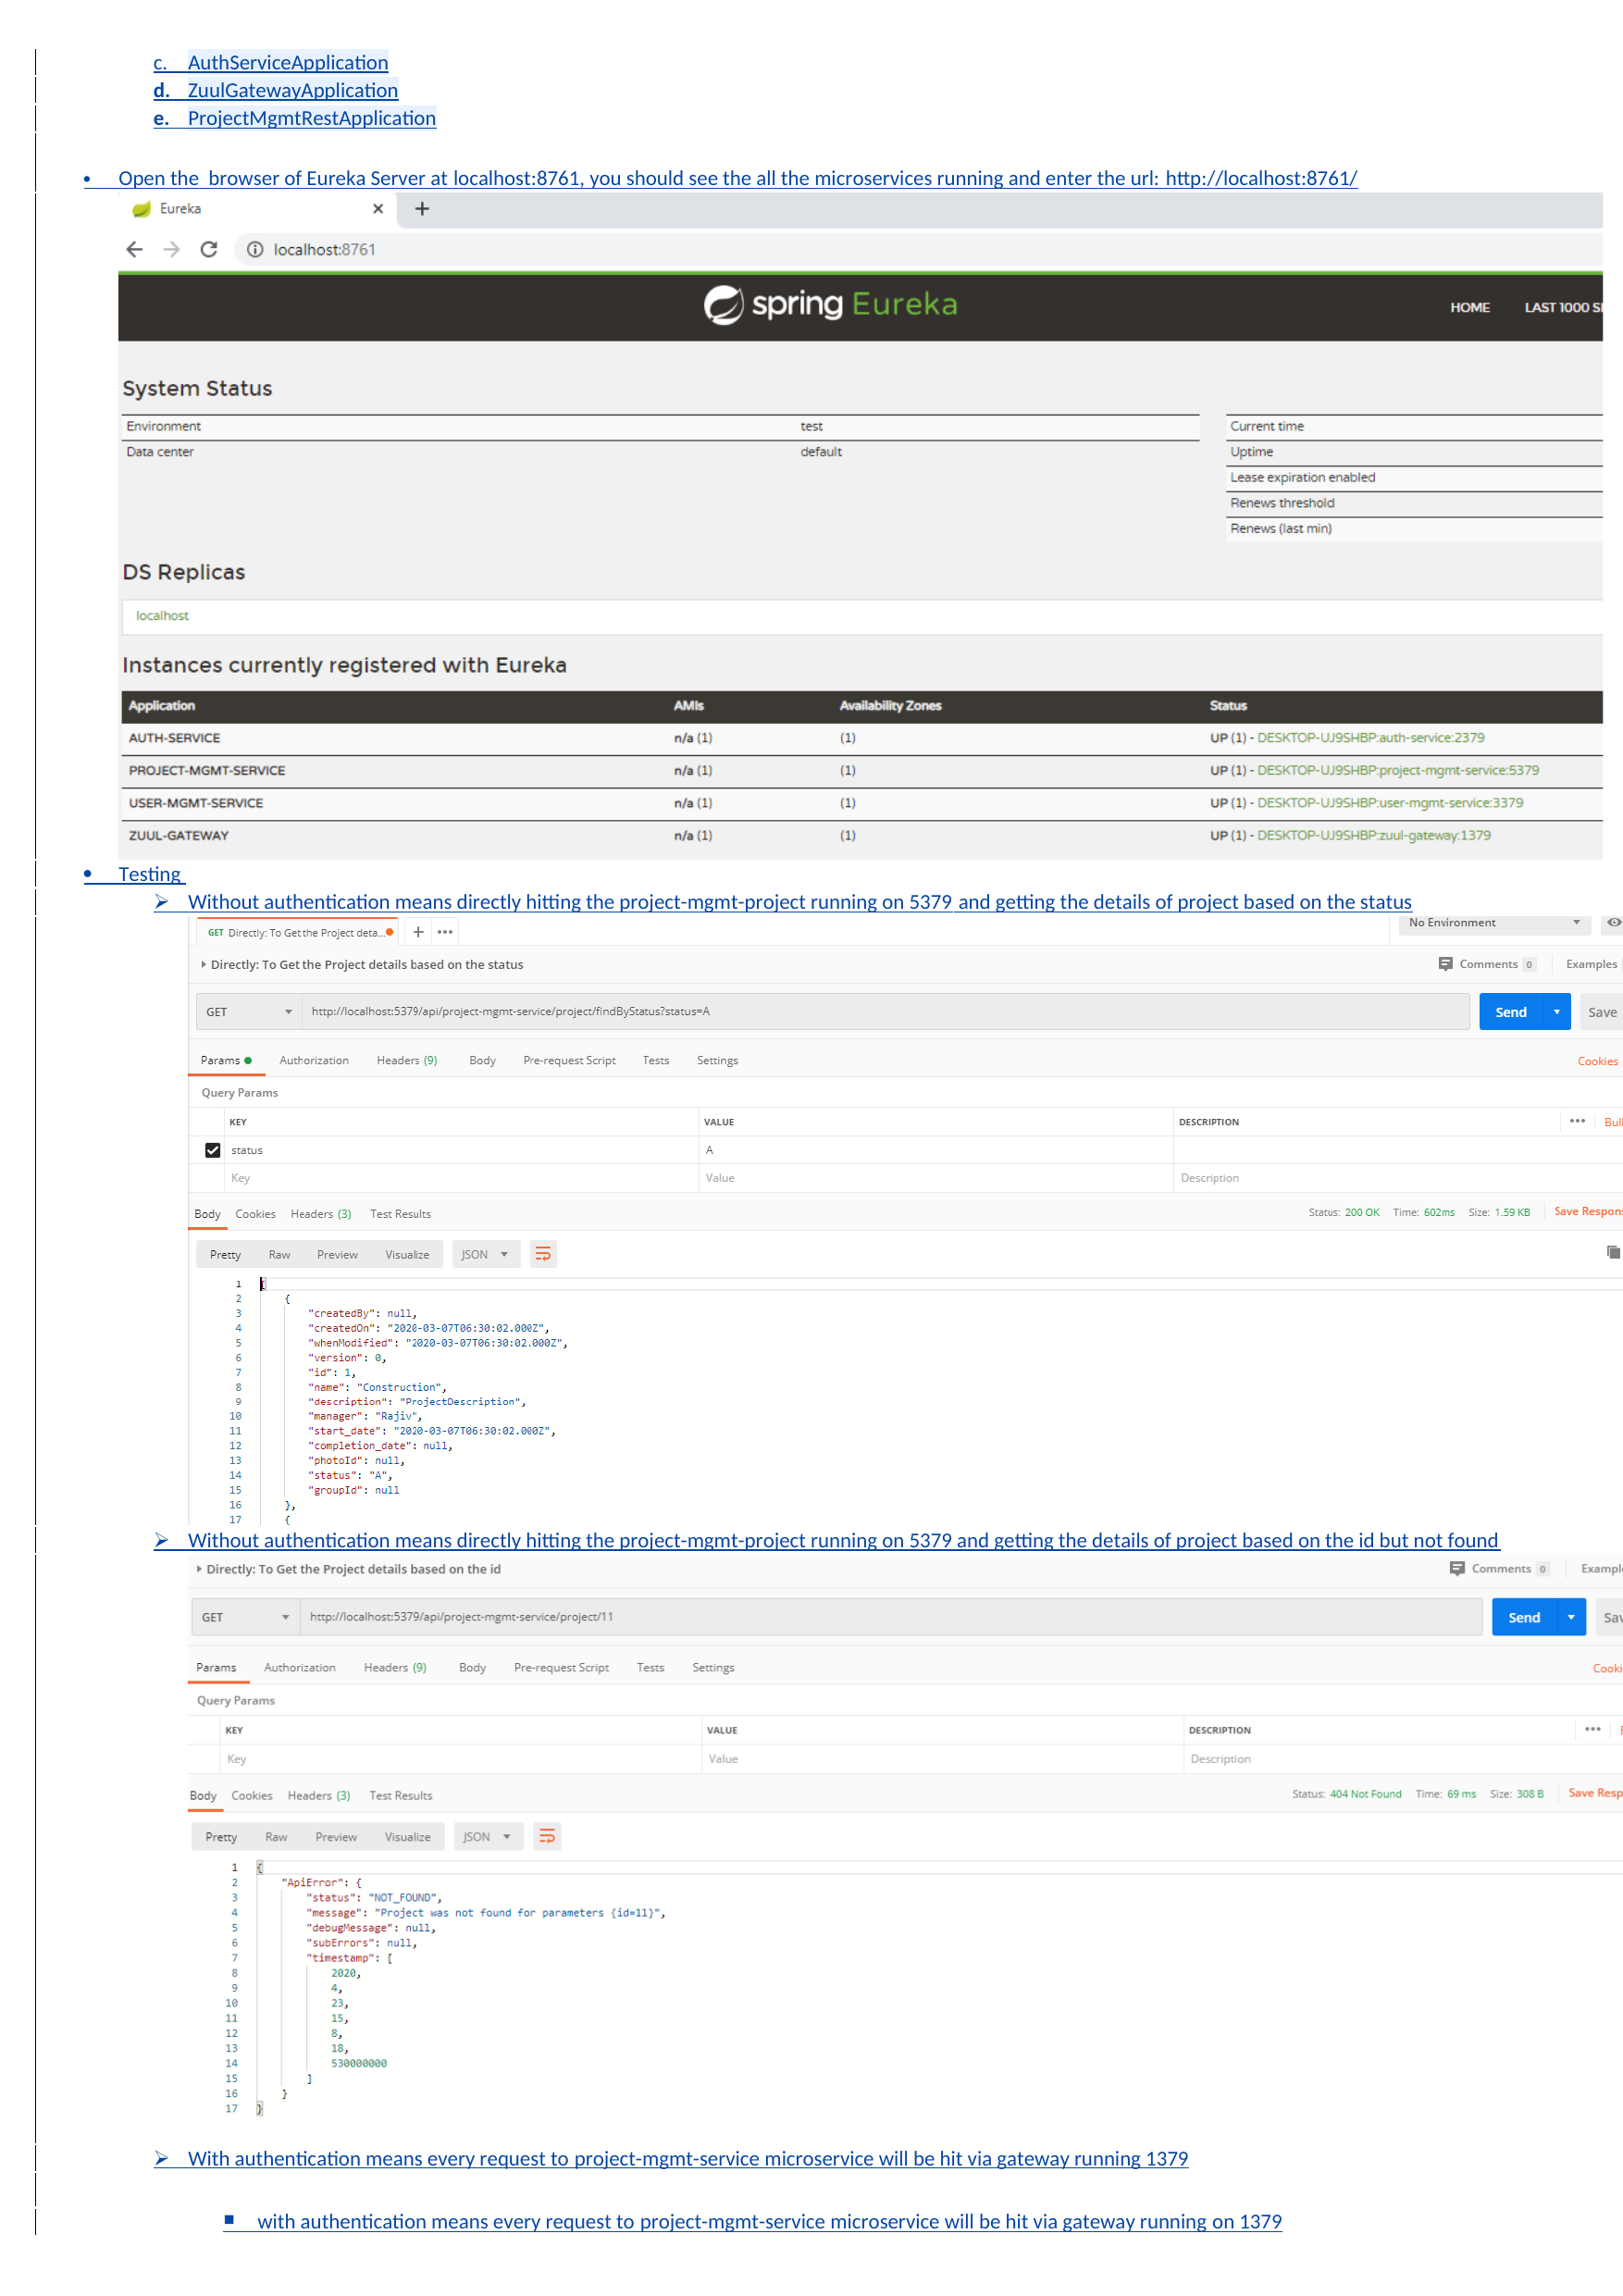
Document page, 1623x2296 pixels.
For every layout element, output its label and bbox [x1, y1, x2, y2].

picture [118, 192, 1604, 860]
picture [188, 916, 1623, 1525]
picture [188, 1555, 1623, 2143]
